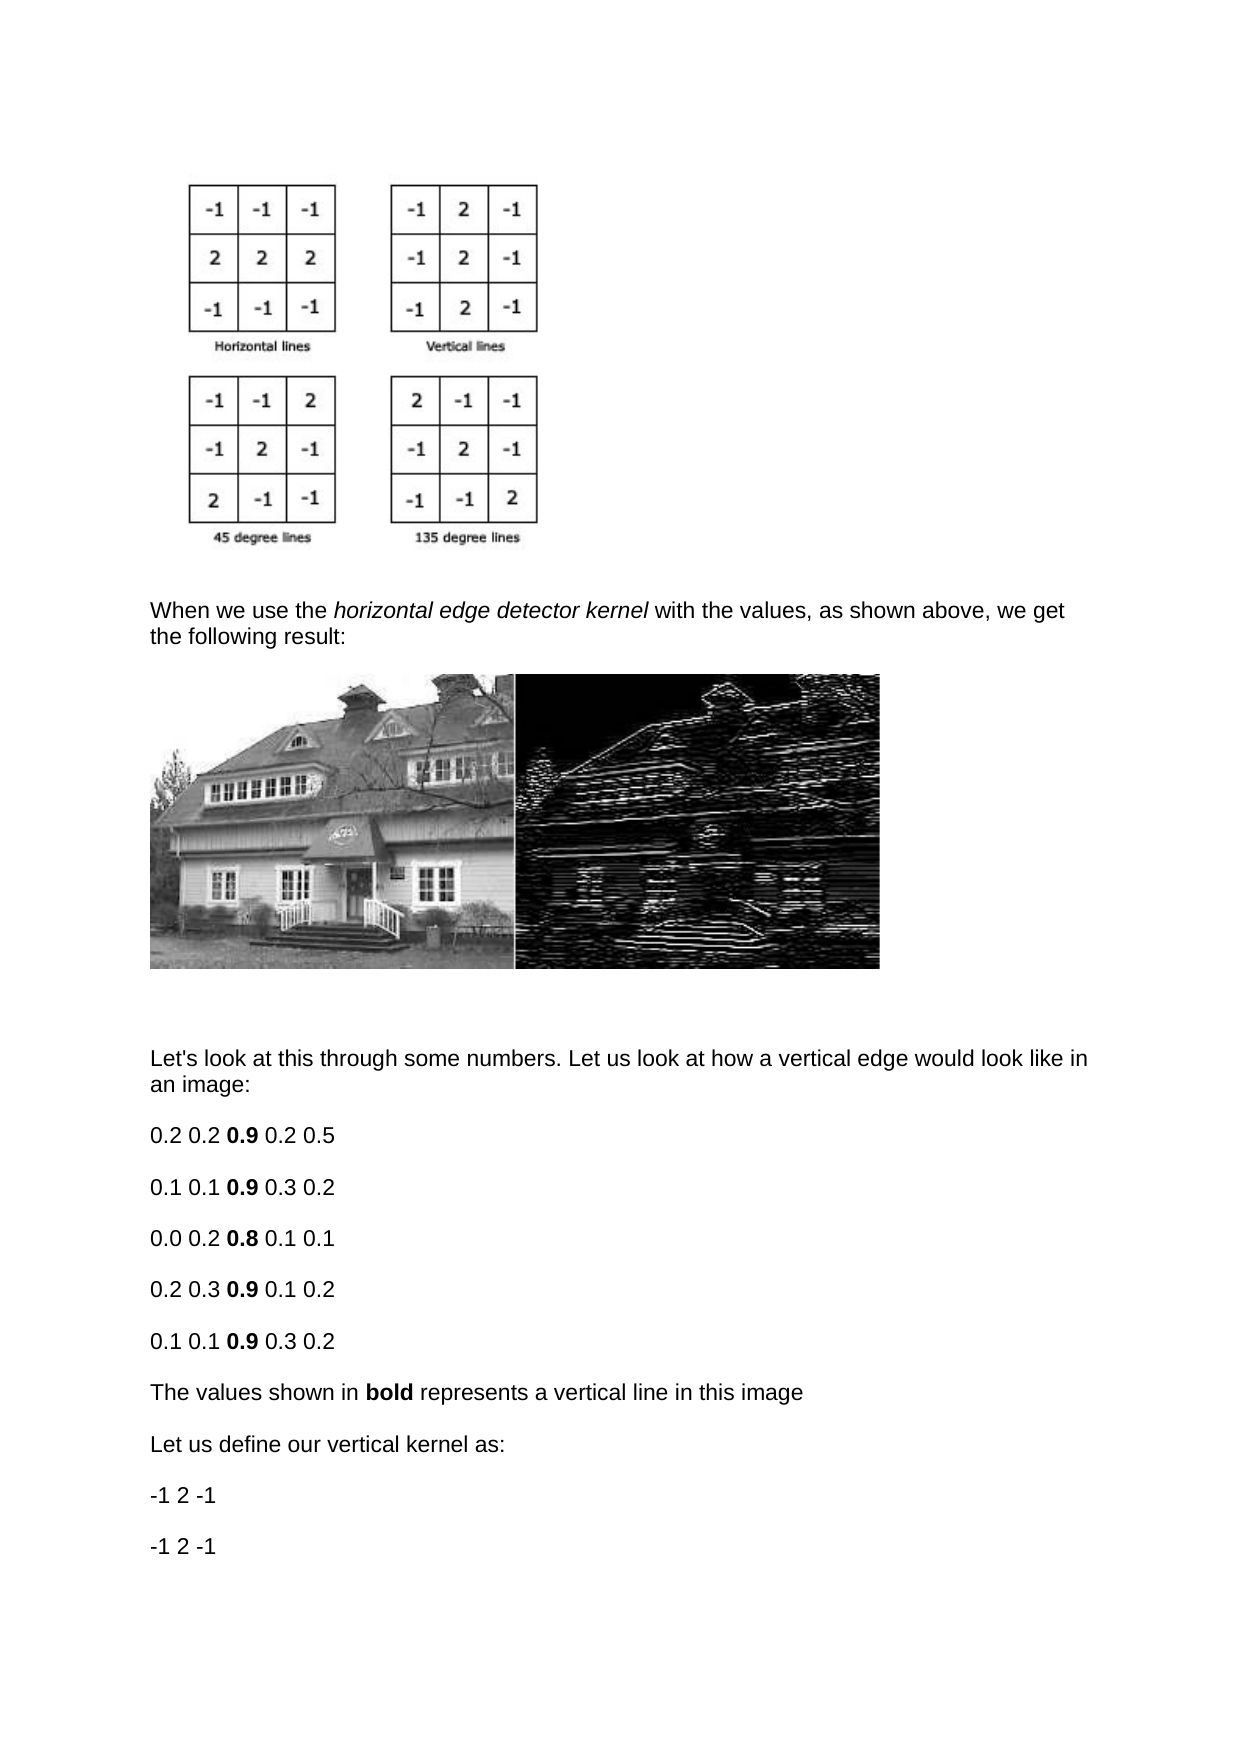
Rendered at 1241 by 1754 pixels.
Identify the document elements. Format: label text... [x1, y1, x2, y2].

picture [150, 674, 880, 969]
text When we use the horizontal edge detector kernel with the values, as shown above, we get the following result: [150, 597, 1090, 649]
text -1 2 -1 [87, 1482, 1090, 1508]
picture [150, 150, 577, 572]
text Let's look at this through some numbers. Let us look at how a vertical edge would look like in an image: [150, 1045, 1090, 1097]
text 0.2 0.2 0.9 0.2 0.5 [87, 1122, 1090, 1149]
text 0.2 0.3 0.9 0.1 0.2 [87, 1276, 1090, 1303]
text -1 2 -1 [87, 1533, 1090, 1559]
text The values shown in bold represents a vertical line in this image [87, 1379, 1090, 1406]
text 0.1 0.1 0.9 0.3 0.2 [87, 1174, 1090, 1200]
text Let us define our vertical kernel as: [150, 1431, 1090, 1457]
text 0.0 0.2 0.8 0.1 0.1 [87, 1225, 1090, 1251]
text 0.1 0.1 0.9 0.3 0.2 [87, 1328, 1090, 1354]
